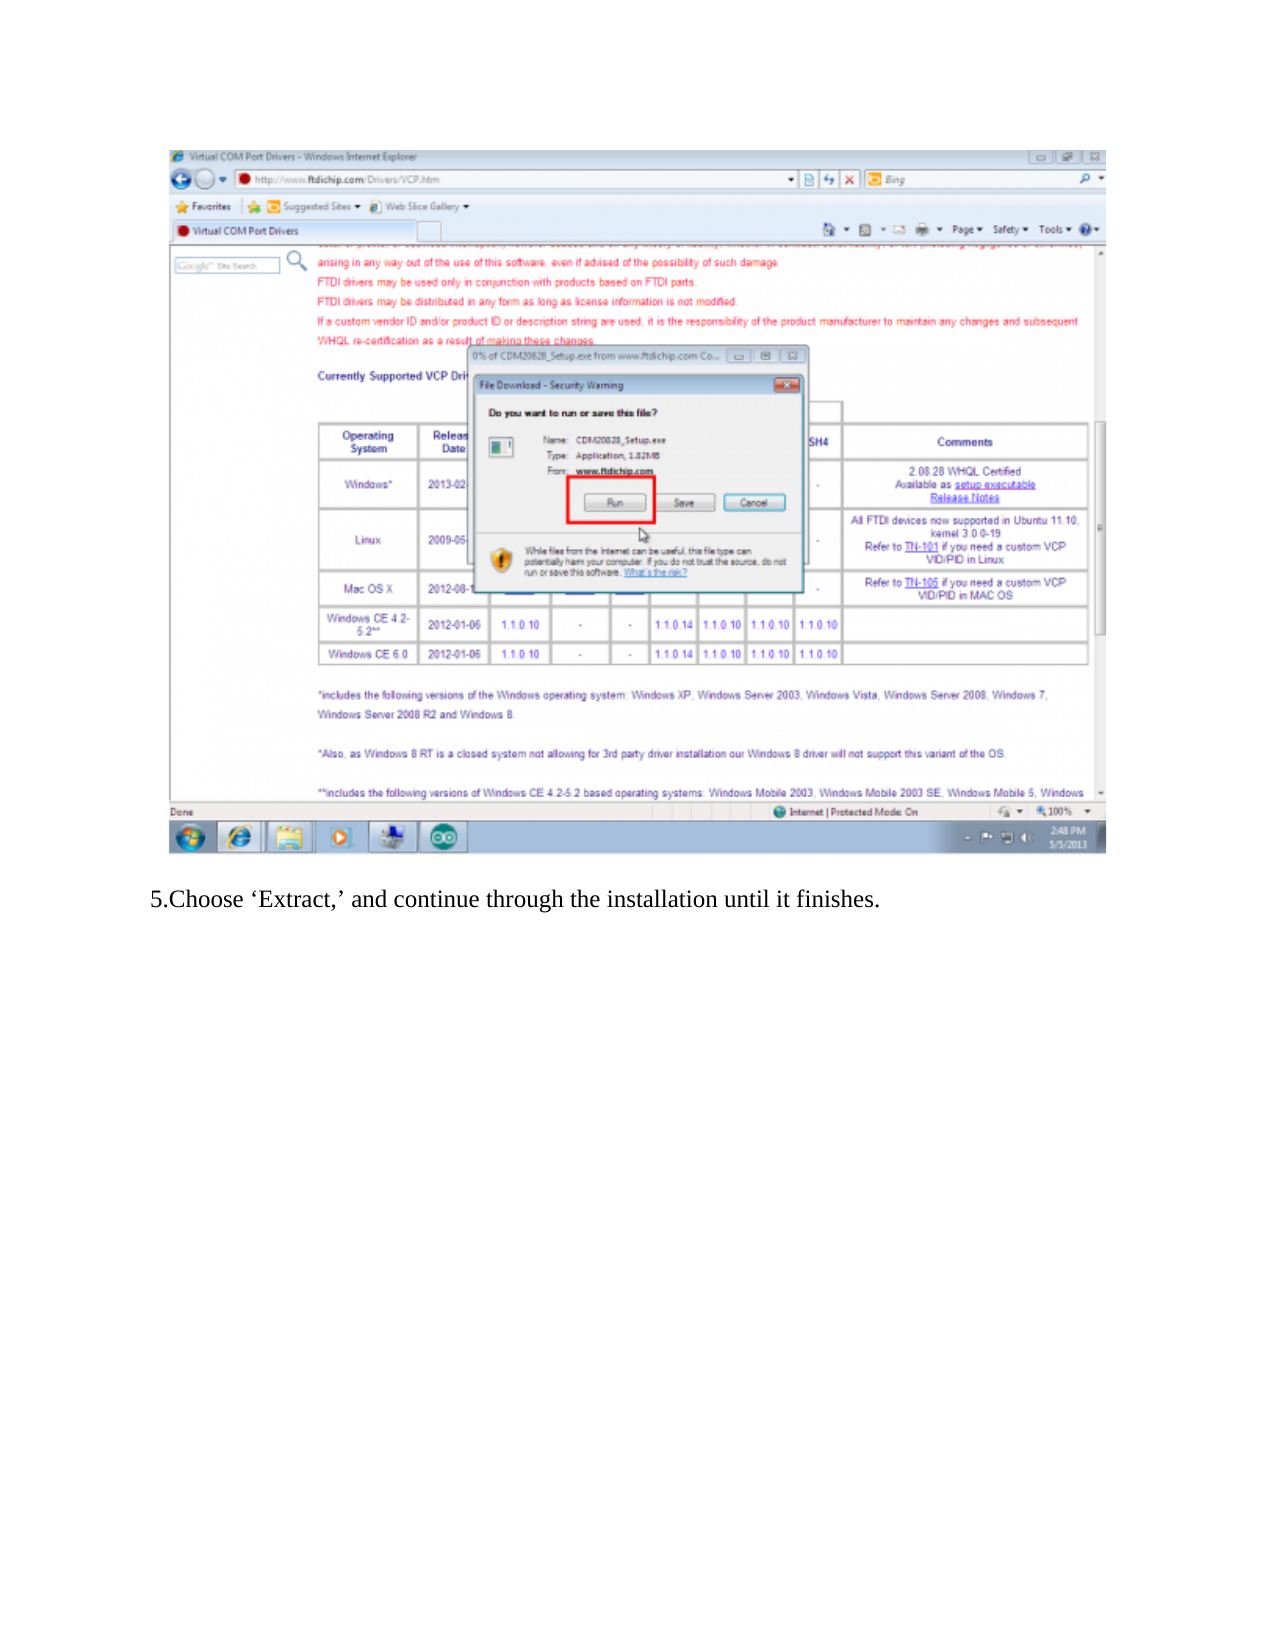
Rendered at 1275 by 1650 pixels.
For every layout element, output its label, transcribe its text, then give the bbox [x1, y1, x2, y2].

picture [168, 150, 1107, 855]
text 5.Choose ‘Extract,’ and continue through the installation until it finishes. [150, 884, 1125, 913]
